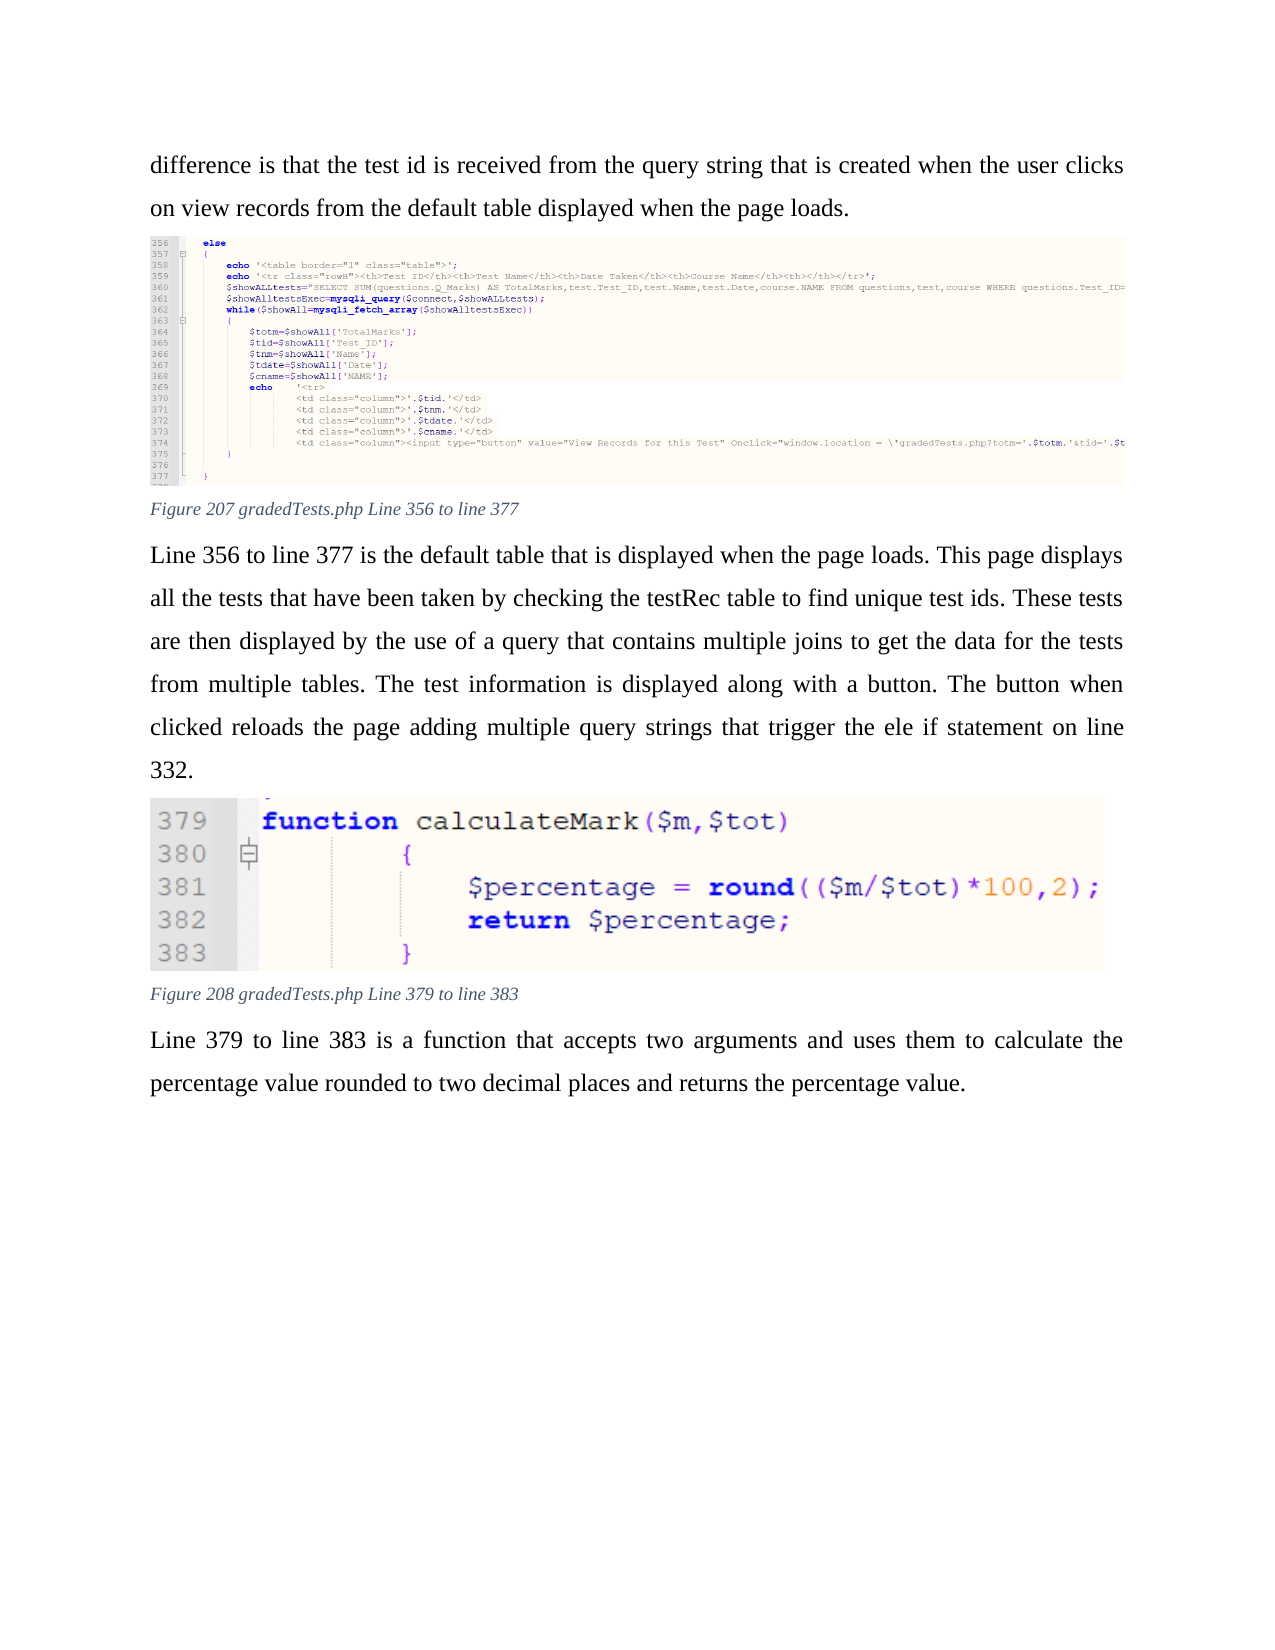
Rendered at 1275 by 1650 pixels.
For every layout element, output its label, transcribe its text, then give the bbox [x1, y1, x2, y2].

picture [150, 236, 1125, 486]
picture [150, 798, 1105, 971]
text Line 356 to line 377 is the default table that is displayed when the page loads. This page displays all the tests that have been taken by checking the testRec table to find unique test ids. These tests are then displayed by the use of a query that contains multiple joins to get the data for the tests from multiple tables. The test information is displayed along with a button. The button when clicked reloads the page adding multiple query strings that trigger the ele if statement on line 332. [150, 540, 1125, 784]
text Line 379 to line 383 is a function that accepts two arguments and uses them to calculate the percentage value rounded to two decimal places and returns the percentage value. [150, 1025, 1125, 1097]
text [150, 150, 1125, 222]
